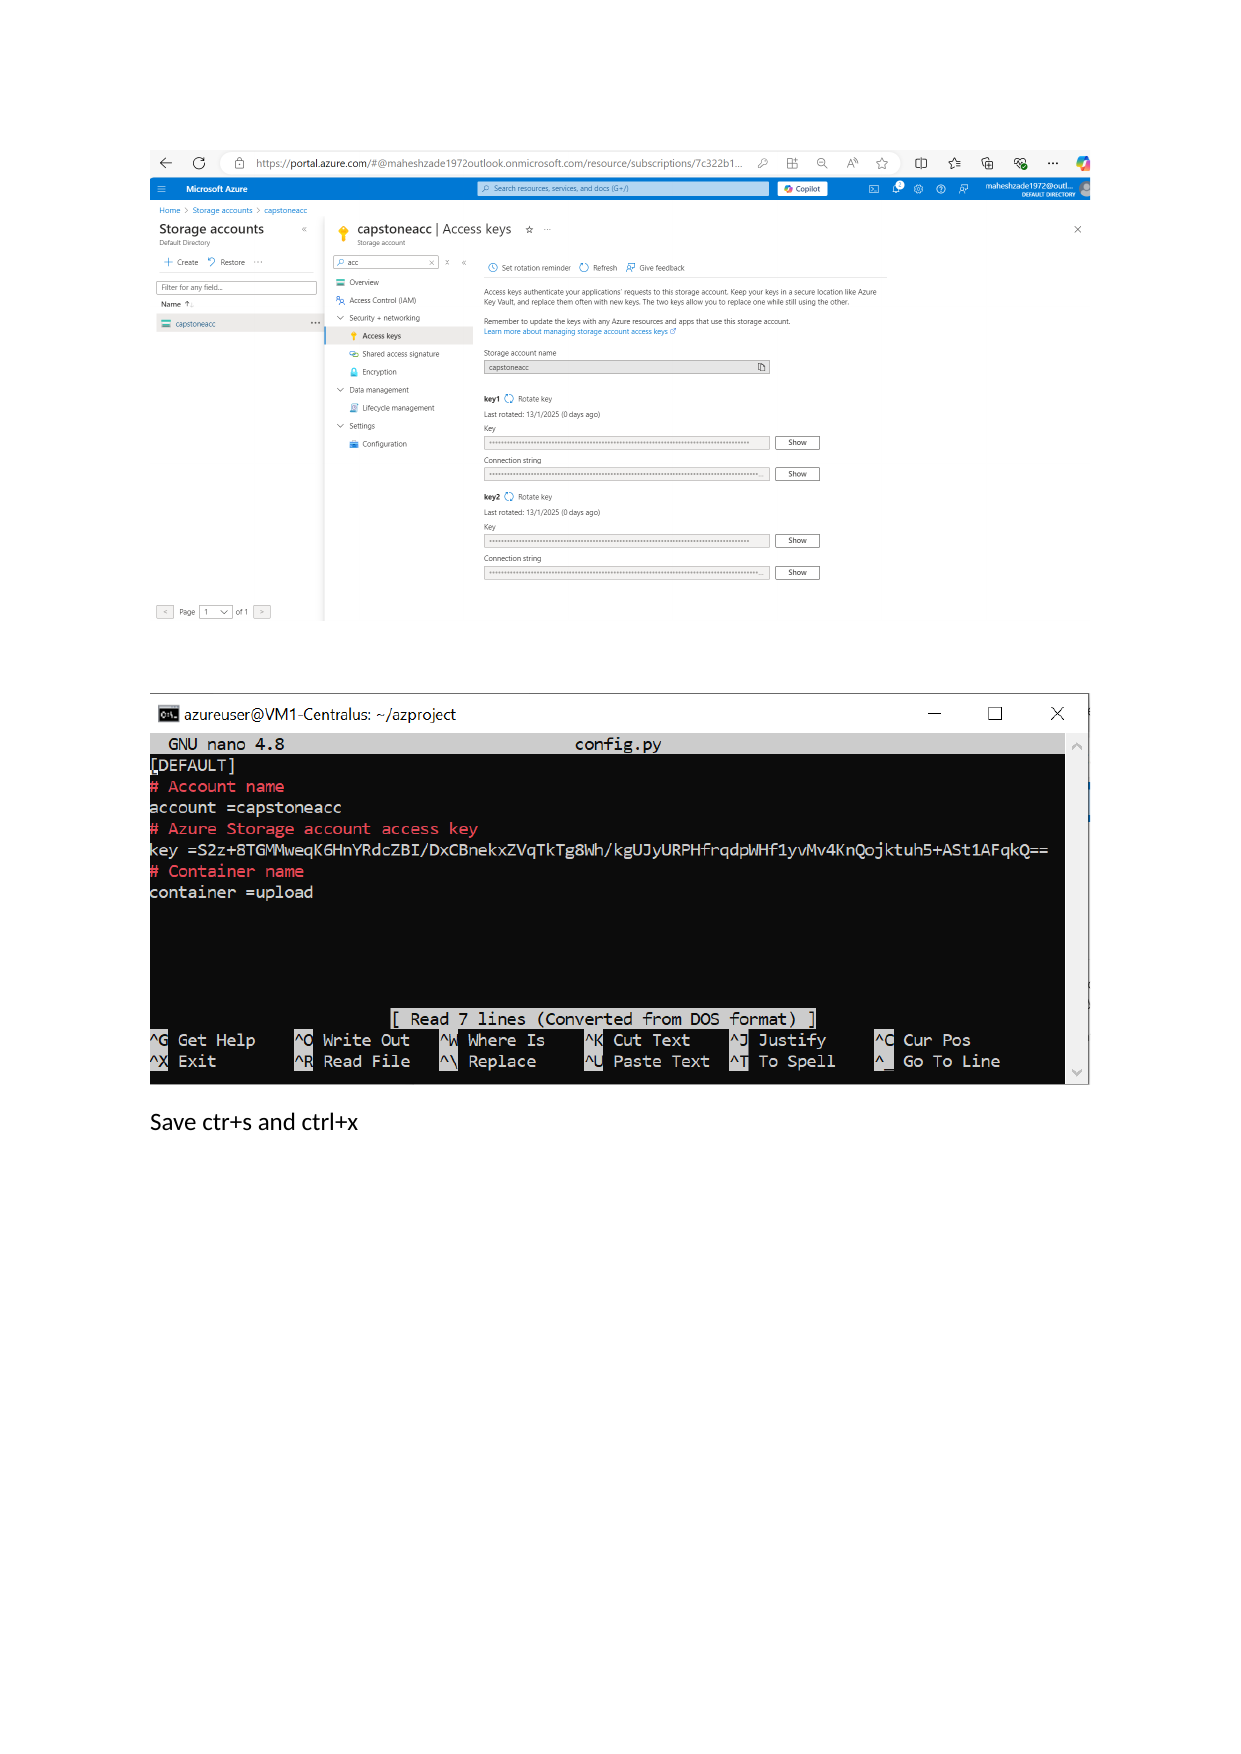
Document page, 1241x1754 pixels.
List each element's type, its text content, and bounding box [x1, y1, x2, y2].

picture [150, 150, 1091, 621]
picture [150, 693, 1091, 1085]
text Save ctr+s and ctrl+x [150, 1106, 1090, 1136]
